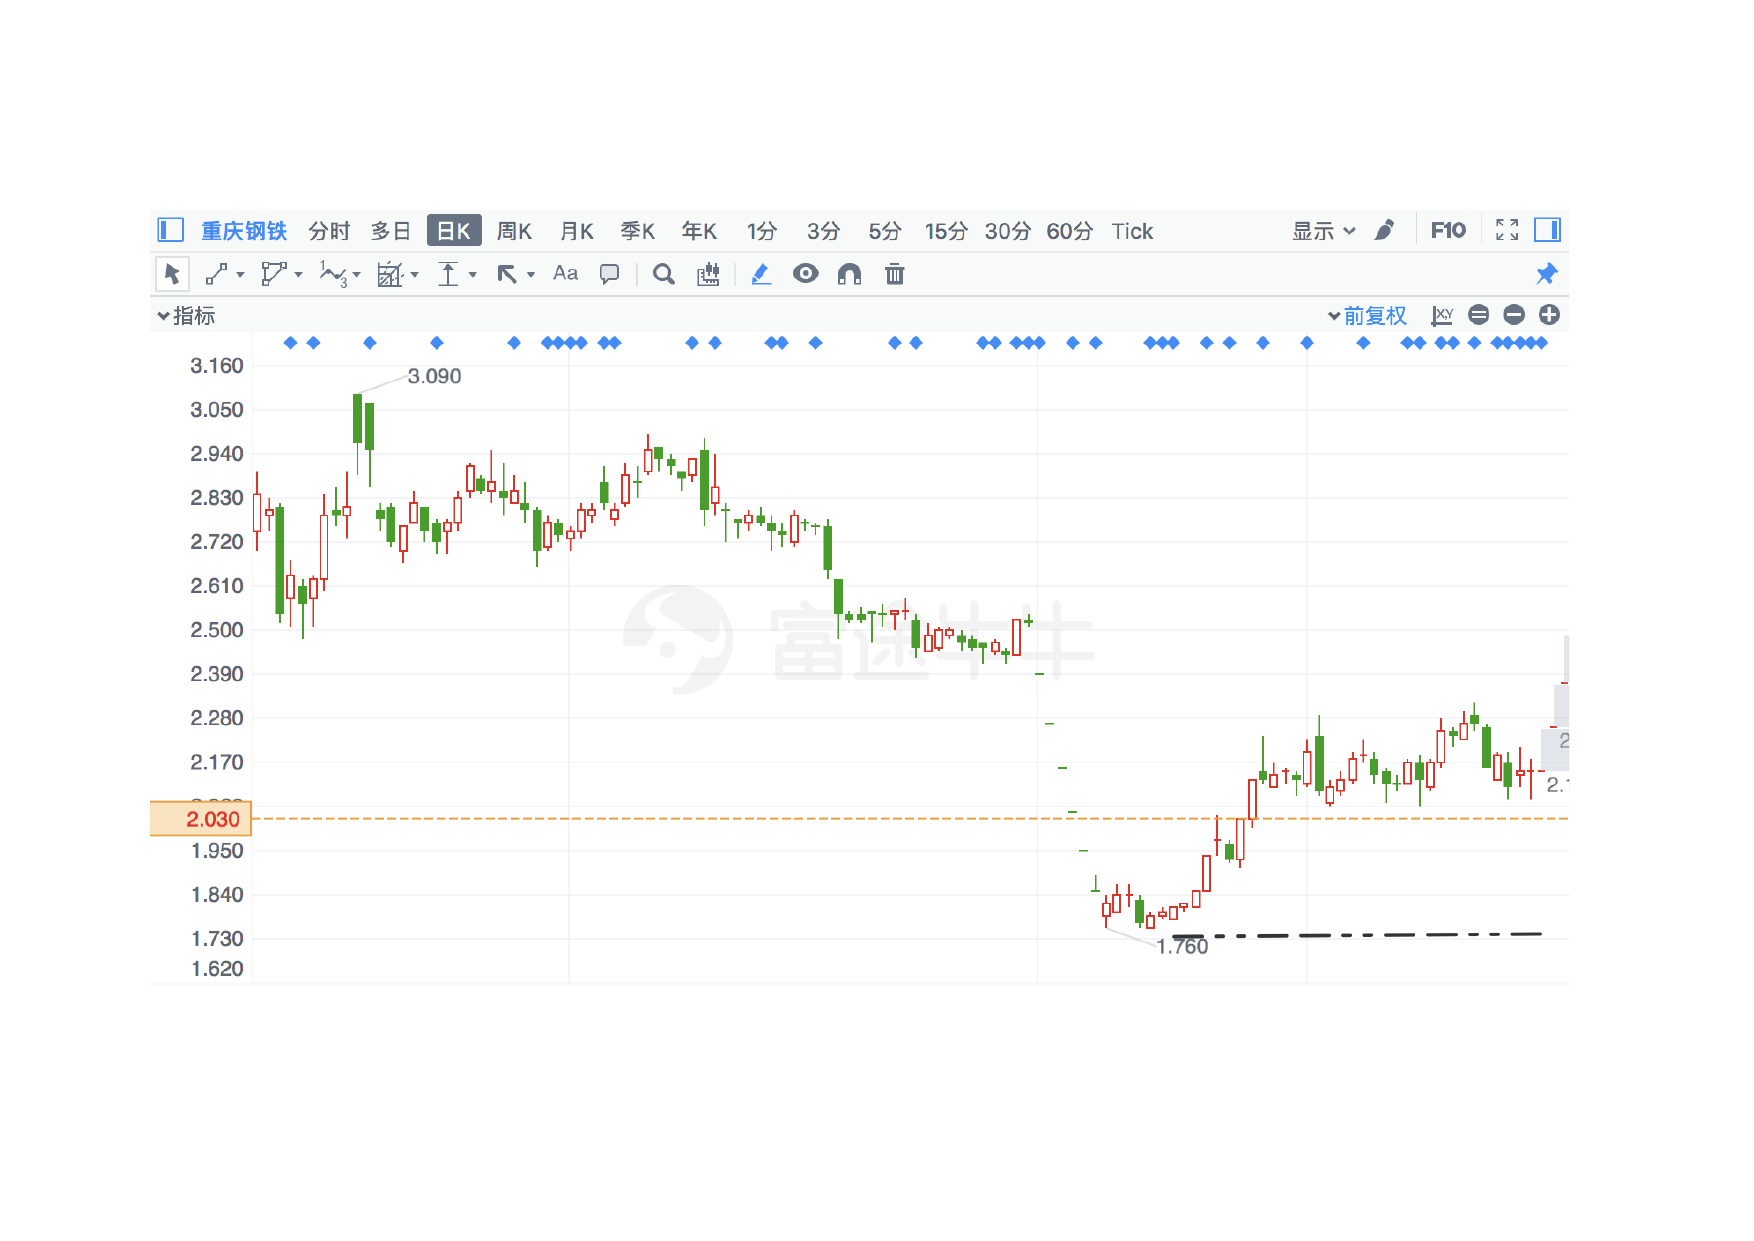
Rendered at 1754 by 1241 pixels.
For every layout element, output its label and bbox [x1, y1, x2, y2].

picture [150, 210, 1570, 986]
